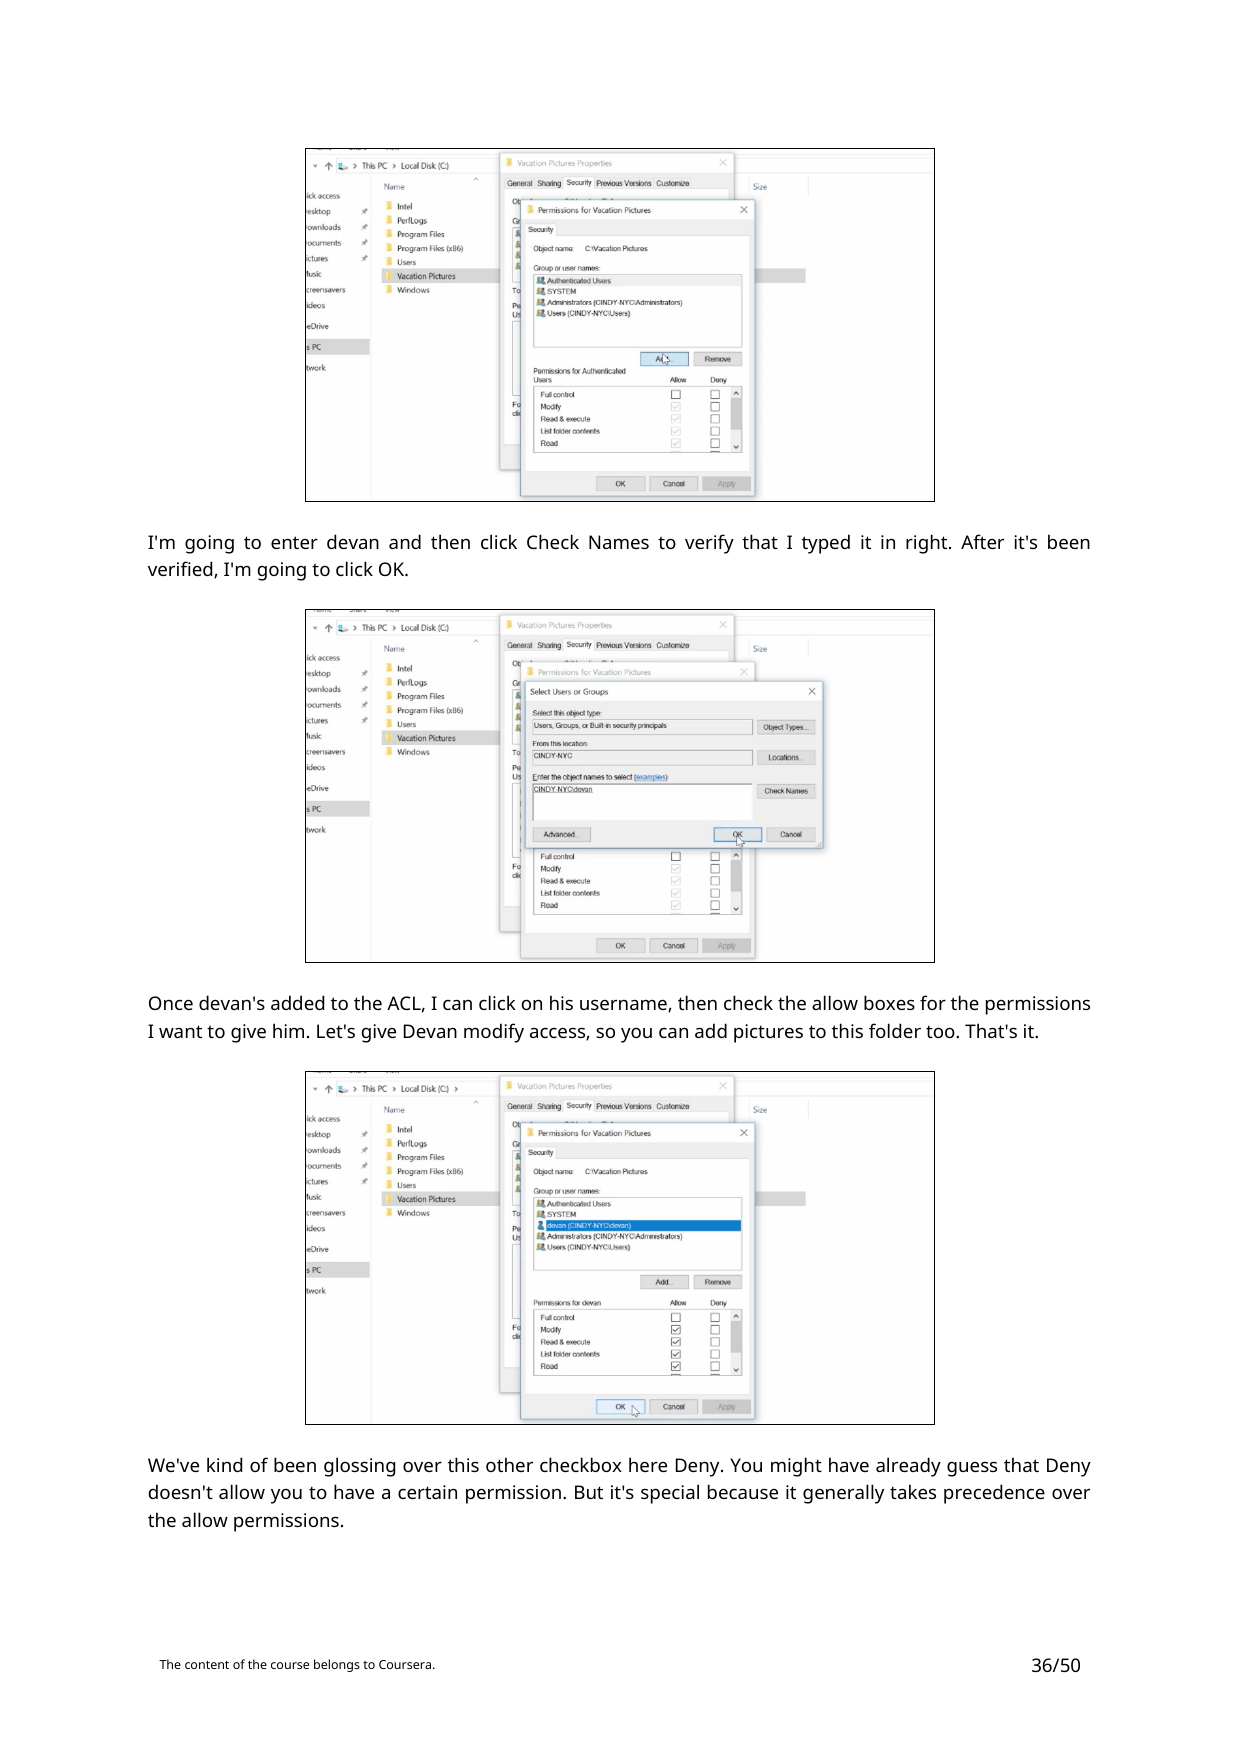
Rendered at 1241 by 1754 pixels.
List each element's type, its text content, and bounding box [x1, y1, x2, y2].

picture [306, 1072, 934, 1424]
text We've kind of been glossing over this other checkbox here Deny. You might have already guess that Deny doesn't allow you to have a certain permission. But it's special because it generally takes precedence over the allow permissions. [148, 1452, 1093, 1532]
picture [306, 149, 934, 501]
text I'm going to enter devan and then click Check Names to verify that I typed it in right. After it's been verified, I'm going to click OK. [148, 529, 1093, 582]
text Once devan's added to the ACL, I can click on his username, then check the allow boxes for the permissions I want to give him. Let's give Devan modify access, so you can add pictures to this folder too. That's it. [148, 991, 1093, 1043]
picture [306, 610, 934, 962]
